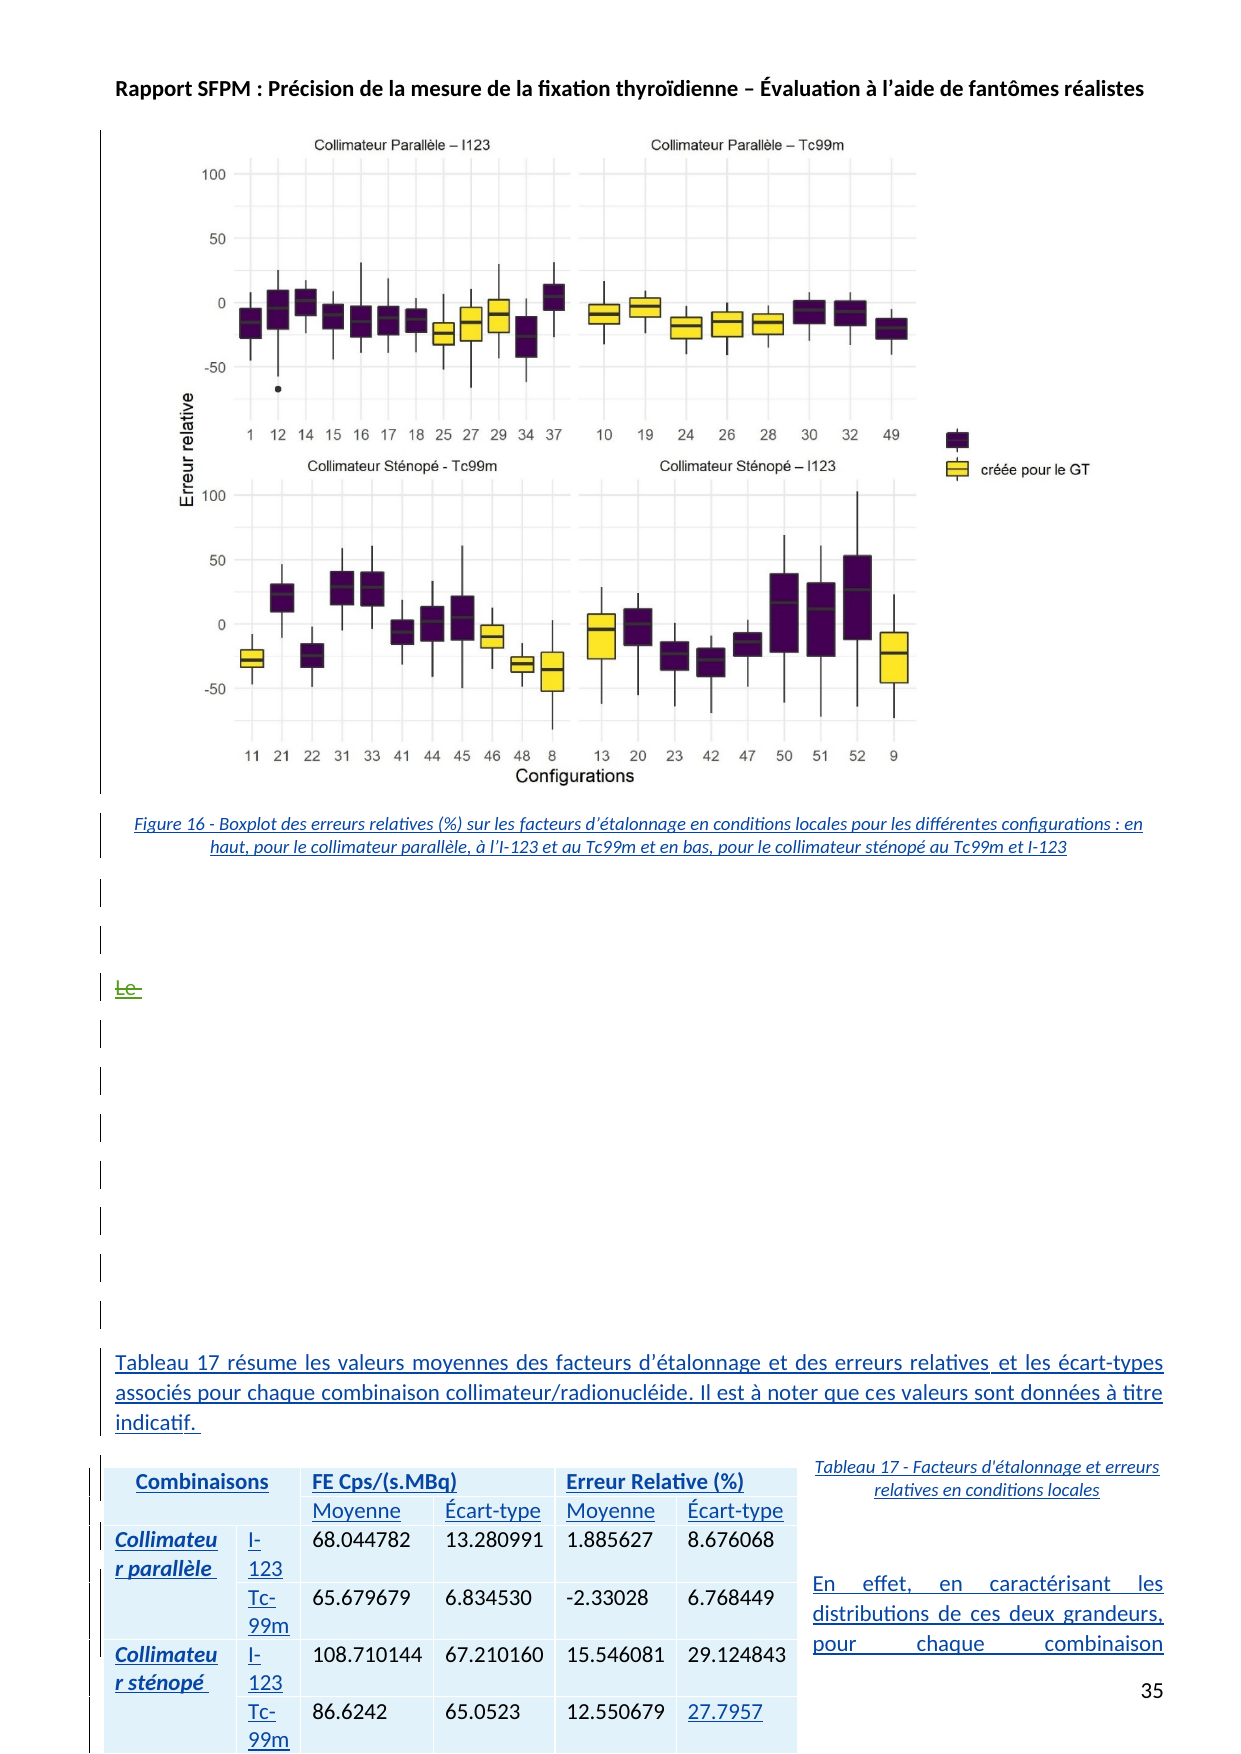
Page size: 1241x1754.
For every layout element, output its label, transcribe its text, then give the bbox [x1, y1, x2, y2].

text 17 [115, 1404, 1163, 1436]
picture [170, 130, 1108, 794]
text 17 [115, 1348, 1163, 1402]
text 16 [115, 813, 1163, 858]
text 1817 [798, 1569, 1163, 1657]
text 17 [115, 1455, 1163, 1501]
